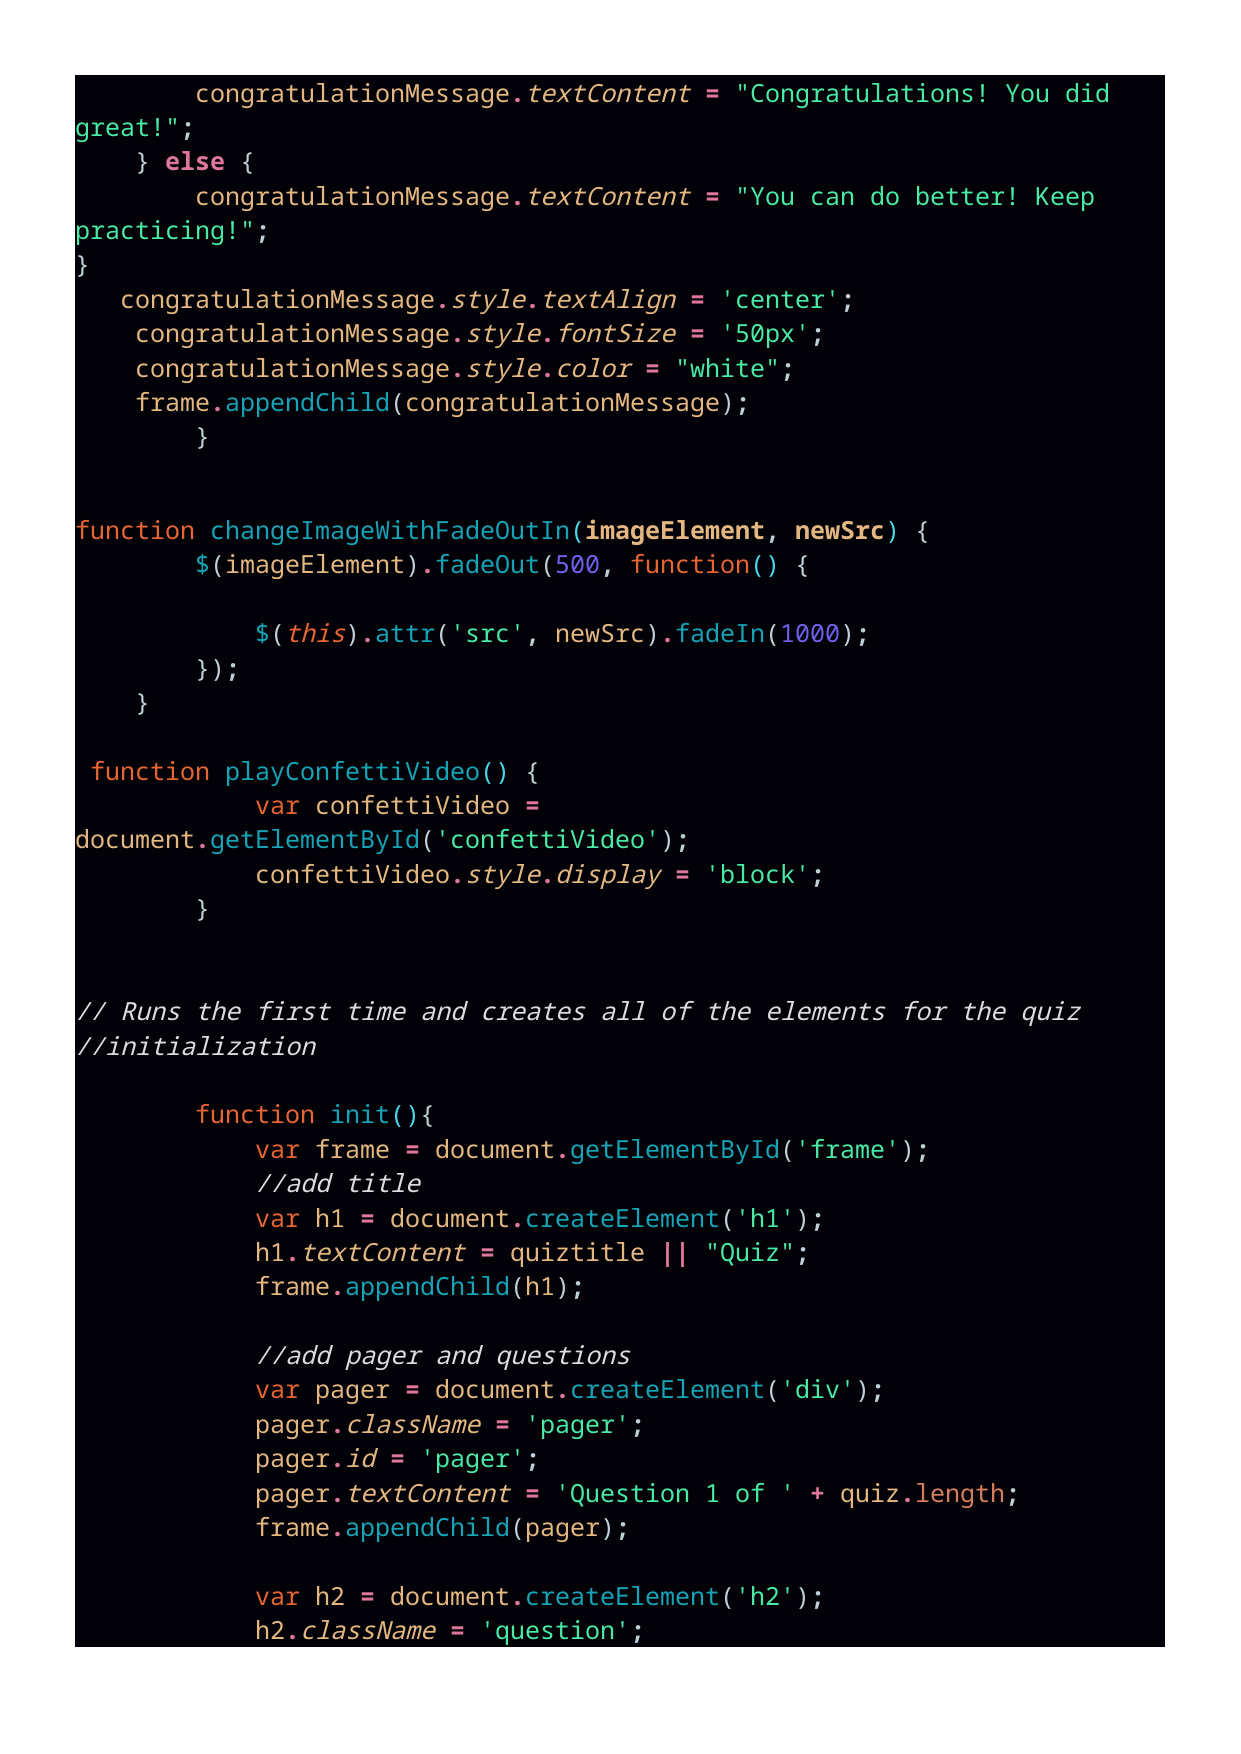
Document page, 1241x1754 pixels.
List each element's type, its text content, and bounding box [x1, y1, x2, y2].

text frame.appendChild(h1); [75, 1269, 1165, 1303]
text function changeImageWithFadeOutIn(imageElement, newSrc) { [75, 512, 1165, 547]
text } else { [75, 144, 1165, 178]
text congratulationMessage.style.color = "white"; [75, 350, 1165, 384]
text pager.id = 'pager'; [75, 1441, 1165, 1475]
text // Runs the first time and creates all of the elements for the quiz [75, 994, 1165, 1028]
text var frame = document.getElementById('frame'); [75, 1131, 1165, 1166]
text var pager = document.createElement('div'); [75, 1372, 1165, 1406]
text } [75, 247, 1165, 281]
text frame.appendChild(congratulationMessage); [75, 384, 1165, 419]
text congratulationMessage.textContent = "You can do better! Keep practicing!"; [75, 178, 1165, 247]
text $(this).attr('src', newSrc).fadeIn(1000); [75, 616, 1165, 650]
text }); [75, 650, 1165, 684]
text //add title [75, 1166, 1165, 1200]
text var h1 = document.createElement('h1'); [75, 1200, 1165, 1234]
text function init(){ [75, 1097, 1165, 1131]
text function playConfettiVideo() { [75, 753, 1165, 787]
text h1.textContent = quiztitle || "Quiz"; [75, 1234, 1165, 1269]
text congratulationMessage.textContent = "Congratulations! You did great!"; [75, 75, 1165, 144]
text $(imageElement).fadeOut(500, function() { [75, 547, 1165, 581]
text congratulationMessage.style.textAlign = 'center'; [75, 281, 1165, 316]
text pager.textContent = 'Question 1 of ' + quiz.length; [75, 1475, 1165, 1509]
text congratulationMessage.style.fontSize = '50px'; [75, 316, 1165, 350]
text } [75, 684, 1165, 719]
text h2.className = 'question'; [75, 1612, 1165, 1647]
text //add pager and questions [75, 1337, 1165, 1372]
text pager.className = 'pager'; [75, 1406, 1165, 1441]
text frame.appendChild(pager); [75, 1509, 1165, 1544]
text var h2 = document.createElement('h2'); [75, 1578, 1165, 1612]
text } [75, 891, 1165, 925]
text confettiVideo.style.display = 'block'; [75, 856, 1165, 891]
text //initialization [75, 1028, 1165, 1062]
text } [75, 419, 1165, 453]
text var confettiVideo = document.getElementById('confettiVideo'); [75, 787, 1165, 856]
